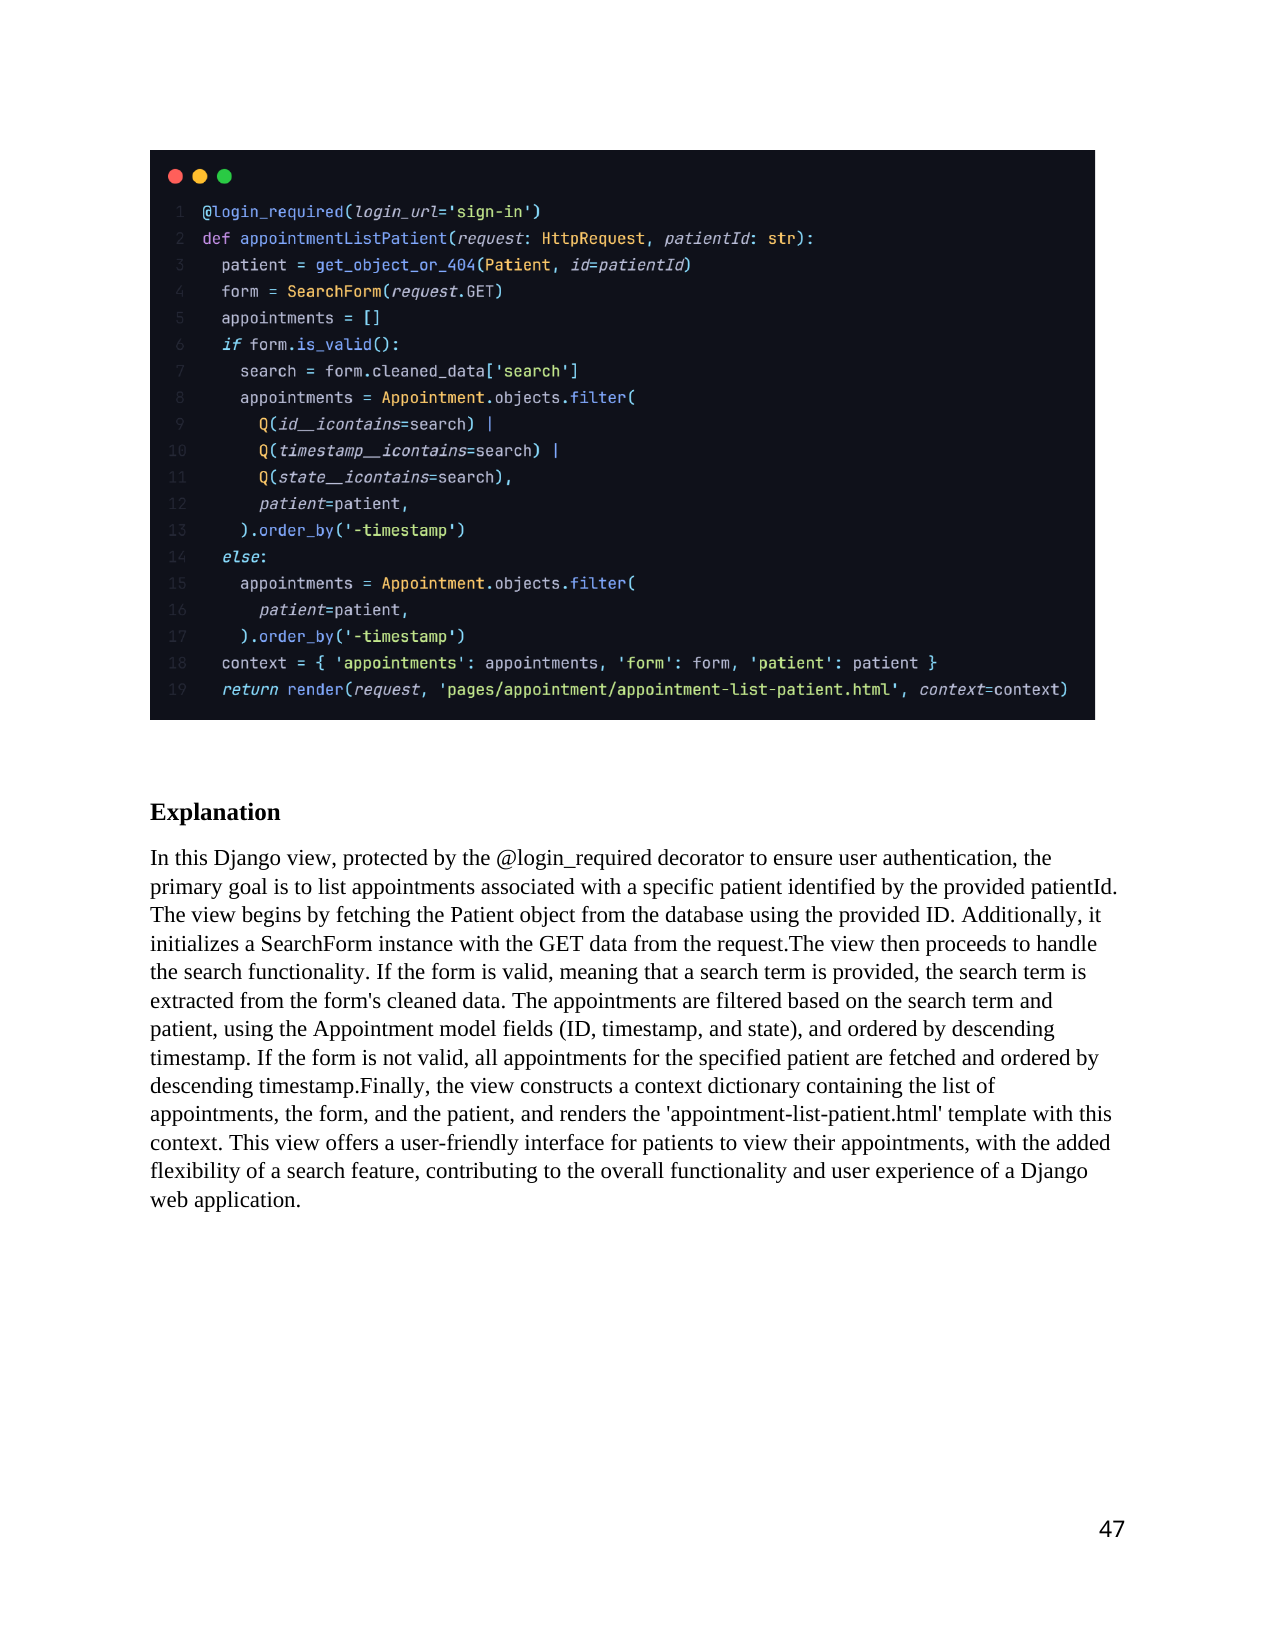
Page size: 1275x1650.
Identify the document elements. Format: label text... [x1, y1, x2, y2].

picture [150, 150, 1096, 720]
text Explanation [150, 797, 1125, 826]
text In this Django view, protected by the @login_required decorator to ensure user authentication, the primary goal is to list appointments associated with a specific patient identified by the provided patientId. The view begins by fetching the Patient object from the database using the provided ID. Additionally, it initializes a SearchForm instance with the GET data from the request.The view then proceeds to handle the search functionality. If the form is valid, meaning that a search term is provided, the search term is extracted from the form's cleaned data. The appointments are filtered based on the search term and patient, using the Appointment model fields (ID, timestamp, and state), and ordered by descending timestamp. If the form is not valid, all appointments for the specified patient are fetched and ordered by descending timestamp.Finally, the view constructs a context dictionary containing the list of appointments, the form, and the patient, and renders the 'appointment-list-patient.html' template with this context. This view offers a user-friendly interface for patients to view their appointments, with the added flexibility of a search feature, contributing to the overall functionality and user experience of a Django web application. [150, 844, 1125, 1212]
